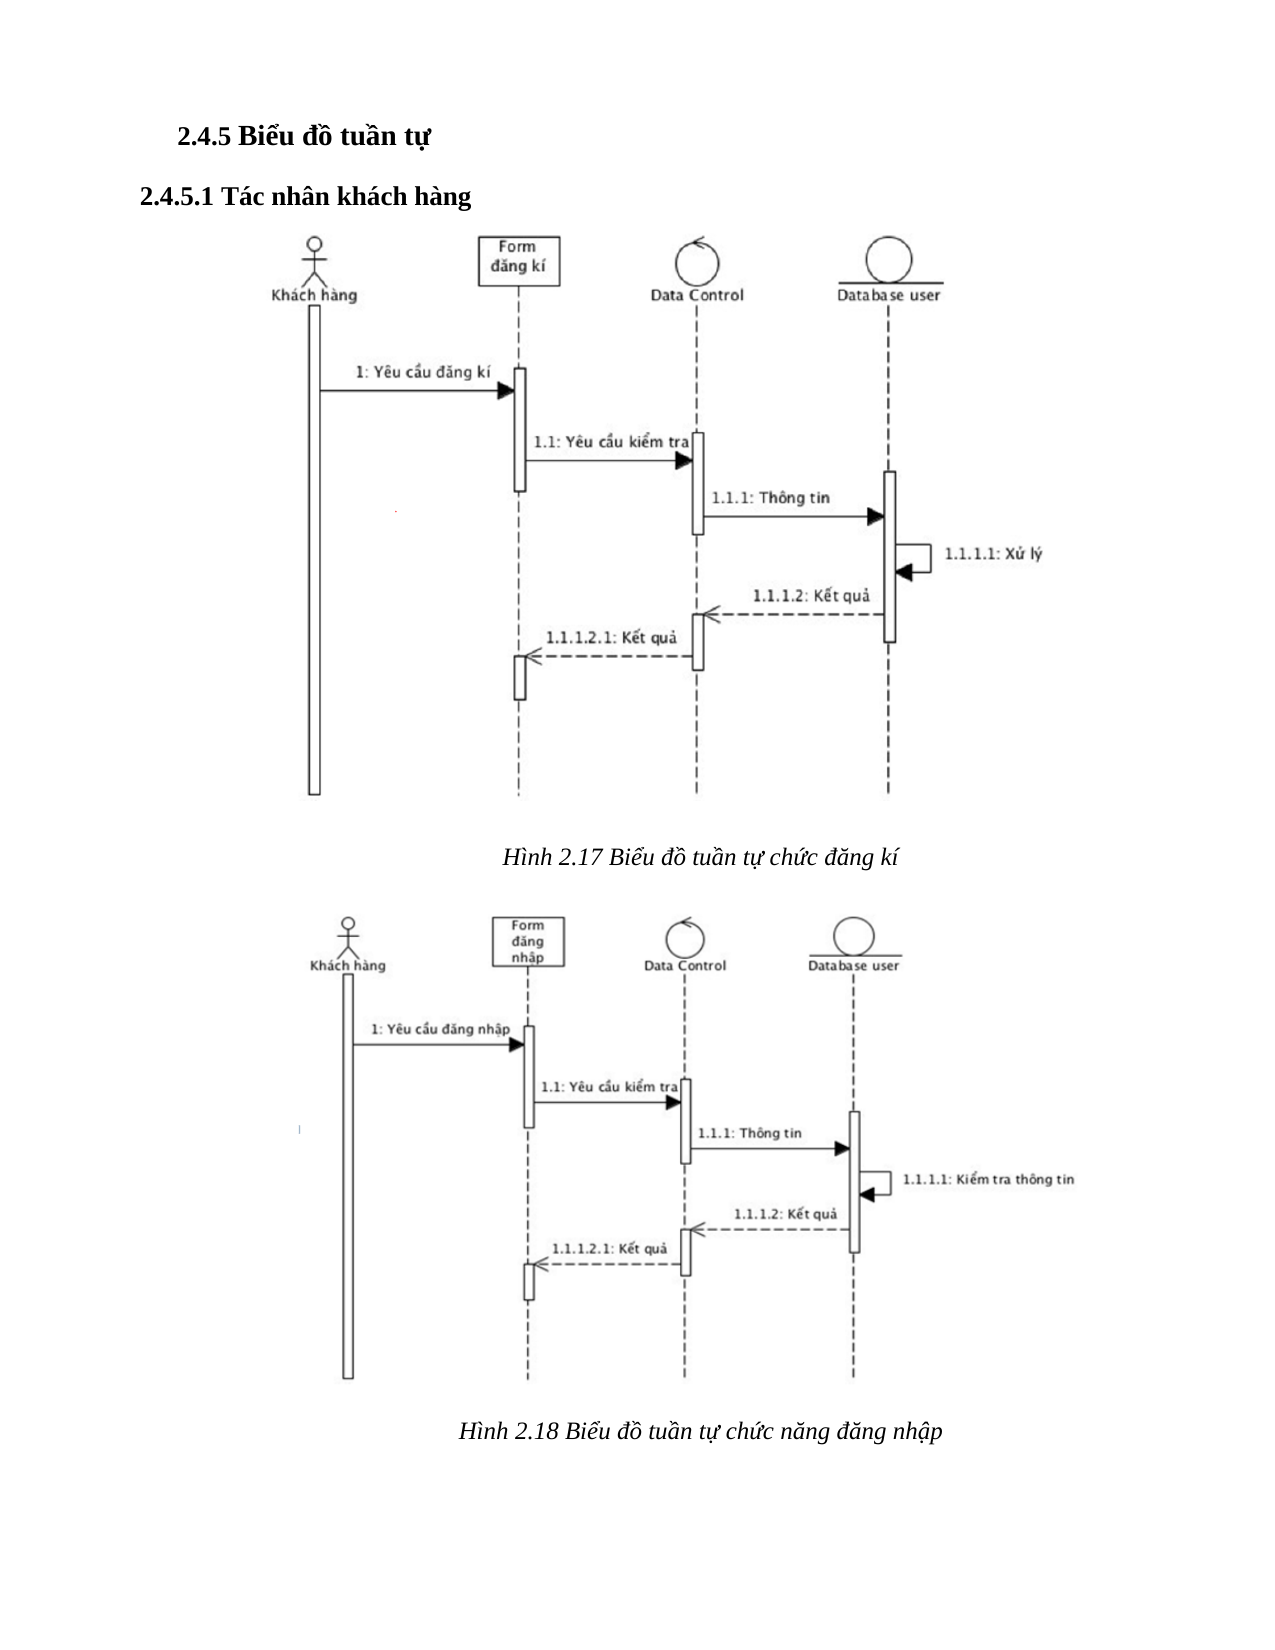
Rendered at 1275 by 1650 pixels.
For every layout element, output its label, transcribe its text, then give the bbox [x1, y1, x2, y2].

picture [298, 904, 1103, 1398]
subtitle Tác nhân khách hàng [139, 179, 1156, 211]
picture [258, 229, 1075, 824]
subtitle Biểu đồ tuần tự [177, 118, 1156, 152]
